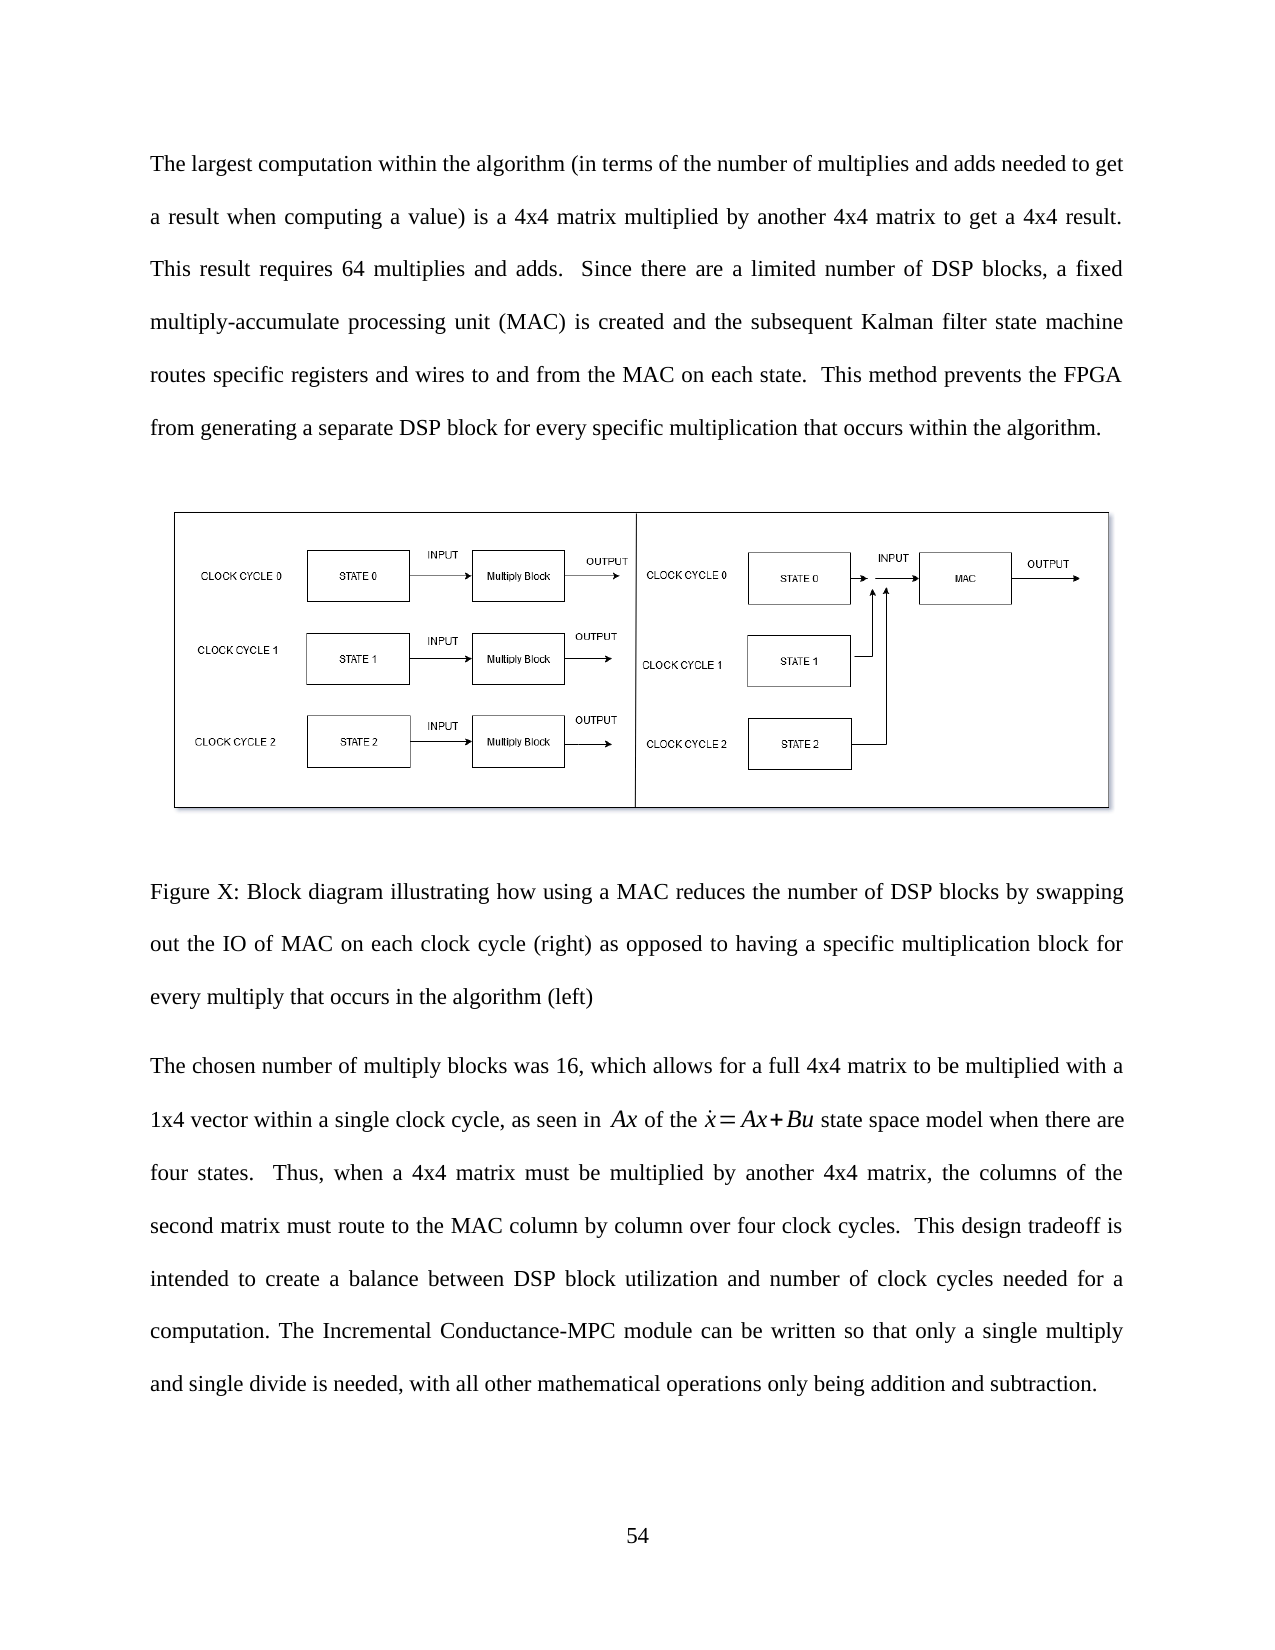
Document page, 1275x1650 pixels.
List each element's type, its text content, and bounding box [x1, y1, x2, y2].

text Figure X: Block diagram illustrating how using a MAC reduces the number of DSP blocks by swapping out the IO of MAC on each clock cycle (right) as opposed to having a specific multiplication block for every multiply that occurs in the algorithm (left) [150, 878, 1125, 1009]
picture [155, 482, 1120, 833]
text The chosen number of multiply blocks was 16, which allows for a full 4x4 matrix to be multiplied with a 1x4 vector within a single clock cycle, as seen in of the state space model when there are four states. Thus, when a 4x4 matrix must be multiplied by another 4x4 matrix, the columns of the second matrix must route to the MAC column by column over four clock cycles. This design tradeoff is intended to create a balance between DSP block utilization and number of clock cycles needed for a computation. The Incremental Conductance-MPC module can be written so that only a single multiply and single divide is needed, with all other mathematical operations only being addition and subtraction. [150, 1052, 1125, 1396]
text The largest computation within the algorithm (in terms of the number of multiplies and adds needed to get a result when computing a value) is a 4x4 matrix multiplied by another 4x4 matrix to get a 4x4 result. This result requires 64 multiplies and adds. Since there are a limited number of DSP blocks, a fixed multiply-accumulate processing unit (MAC) is created and the subsequent Kalman filter state machine routes specific registers and wires to and from the MAC on each state. This method prevents the FPGA from generating a separate DSP block for every specific multiplication that occurs within the algorithm. [150, 150, 1125, 440]
